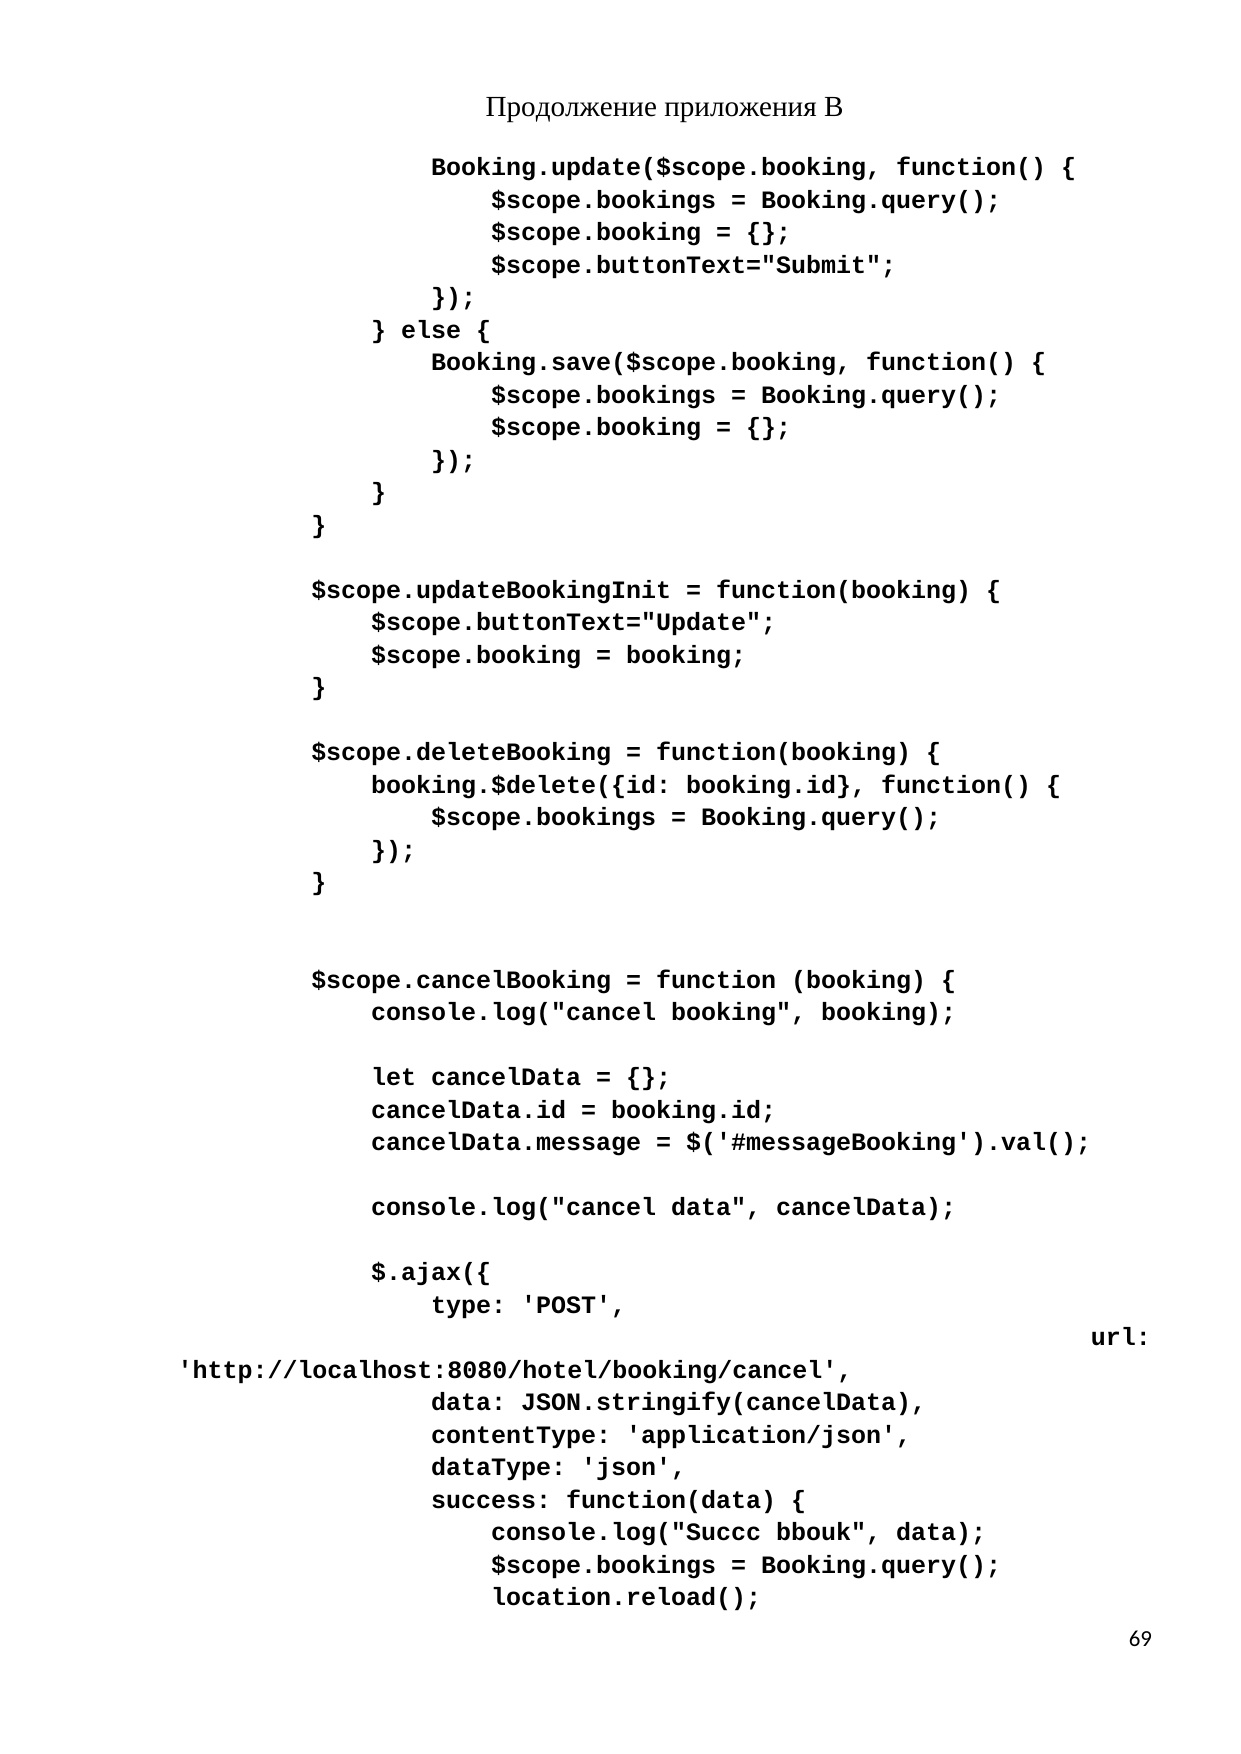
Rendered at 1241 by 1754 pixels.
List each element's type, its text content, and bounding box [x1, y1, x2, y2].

text Booking.update($scope.booking, function() { [177, 155, 1152, 183]
text $scope.cancelBooking = function (booking) { [177, 967, 1152, 996]
text Booking.save($scope.booking, function() { [177, 350, 1152, 378]
text cancelData.id = booking.id; [177, 1097, 1152, 1126]
text contentType: 'application/json', [177, 1422, 1152, 1451]
text }); [177, 285, 1152, 313]
text Продолжение приложения В [177, 89, 1152, 122]
text $scope.deleteBooking = function(booking) { [177, 740, 1152, 768]
text console.log("Succc bbouk", data); [177, 1520, 1152, 1548]
text $scope.booking = {}; [177, 415, 1152, 443]
text console.log("cancel data", cancelData); [177, 1195, 1152, 1223]
text } [177, 512, 1152, 541]
text $scope.bookings = Booking.query(); [177, 187, 1152, 216]
text type: 'POST', [177, 1292, 1152, 1321]
text } [177, 675, 1152, 703]
text let cancelData = {}; [177, 1065, 1152, 1093]
text } else { [177, 317, 1152, 346]
text }); [177, 837, 1152, 866]
text cancelData.message = $('#messageBooking').val(); [177, 1130, 1152, 1158]
text dataType: 'json', [177, 1455, 1152, 1483]
text $scope.buttonText="Update"; [177, 610, 1152, 638]
text $scope.updateBookingInit = function(booking) { [177, 577, 1152, 606]
text $scope.bookings = Booking.query(); [177, 1552, 1152, 1581]
text $scope.bookings = Booking.query(); [177, 805, 1152, 833]
text location.reload(); [177, 1585, 1152, 1613]
text $scope.bookings = Booking.query(); [177, 382, 1152, 411]
text console.log("cancel booking", booking); [177, 1000, 1152, 1028]
text $scope.booking = booking; [177, 642, 1152, 671]
text url: 'http://localhost:8080/hotel/booking/cancel', [177, 1325, 1152, 1386]
text }); [177, 447, 1152, 476]
text $.ajax({ [177, 1260, 1152, 1288]
text success: function(data) { [177, 1487, 1152, 1516]
text } [177, 480, 1152, 508]
text booking.$delete({id: booking.id}, function() { [177, 772, 1152, 801]
text $scope.booking = {}; [177, 220, 1152, 248]
text } [177, 870, 1152, 898]
text $scope.buttonText="Submit"; [177, 252, 1152, 281]
text data: JSON.stringify(cancelData), [177, 1390, 1152, 1418]
